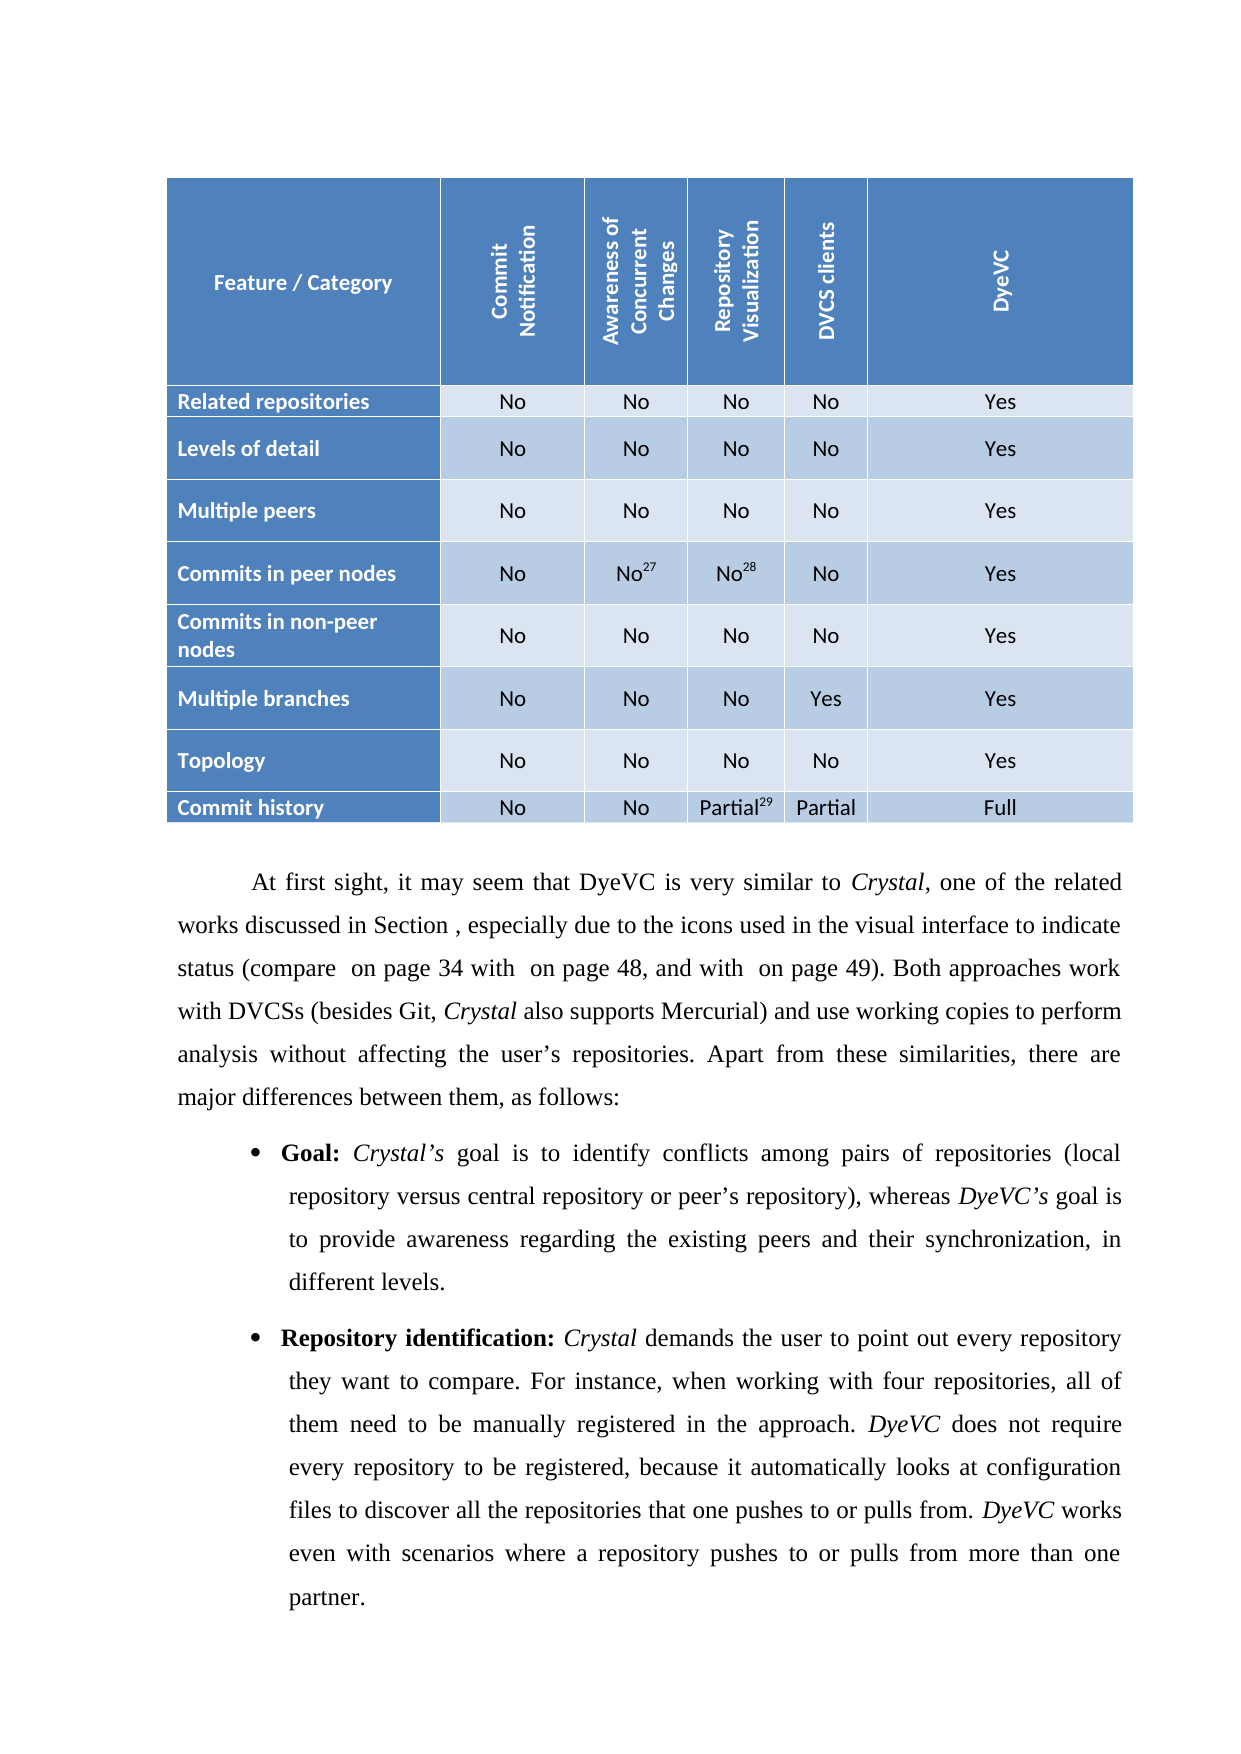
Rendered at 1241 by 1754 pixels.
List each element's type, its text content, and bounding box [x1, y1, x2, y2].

table_cell No [585, 605, 687, 666]
table_cell Partial [688, 792, 784, 822]
table_cell No [441, 480, 584, 541]
table_cell No [688, 480, 784, 541]
table_cell Yes [868, 386, 1133, 416]
text At first sight, it may seem that DyeVC is very similar to Crystal, one of the related works discussed in Section 2.4.2, especially due to the icons used in the visual interface to indicate status (compare Figure 19 on page 34 with Figure 36 on page 48, and with Table 1 on page 49). Both approaches work with DVCSs (besides Git, Crystal also supports Mercurial) and use working copies to perform analysis without affecting the user’s repositories. Apart from these similarities, there are major differences between them, as follows: [177, 867, 1122, 1111]
table_cell No [688, 386, 784, 416]
table_cell No [785, 386, 867, 416]
table_cell Commits in non-peer nodes [167, 605, 440, 666]
table_cell No [785, 542, 867, 604]
table_cell No [441, 730, 584, 791]
list Repository identification: Crystal demands the user to point out every repository they want to compare. For instance, when working with four repositories, all of them need to be manually registered in the approach. DyeVC does not require every repository to be registered, because it automatically looks at configuration files to discover all the repositories that one pushes to or pulls from. DyeVC works even with scenarios where a repository pushes to or pulls from more than one partner. [251, 1323, 1122, 1610]
table_cell No [585, 792, 687, 822]
table_cell No [585, 417, 687, 479]
table_cell No [441, 417, 584, 479]
table_cell Yes [785, 667, 867, 729]
table_cell No [585, 730, 687, 791]
table_cell Full [868, 792, 1133, 822]
table_cell No [441, 386, 584, 416]
list Goal: Crystal’s goal is to identify conflicts among pairs of repositories (local repository versus central repository or peer’s repository), whereas DyeVC’s goal is to provide awareness regarding the existing peers and their synchronization, in different levels. [251, 1138, 1122, 1296]
table_cell Yes [868, 480, 1133, 541]
table_cell Commits in peer nodes [167, 542, 440, 604]
table_cell No [688, 667, 784, 729]
table_cell No [688, 730, 784, 791]
table_cell Levels of detail [167, 417, 440, 479]
table_cell Partial [785, 792, 867, 822]
table_cell No [585, 667, 687, 729]
table_cell No [785, 605, 867, 666]
table_cell No [688, 542, 784, 604]
table_cell No [441, 667, 584, 729]
table_cell No [441, 542, 584, 604]
table_header Repository Visualization [688, 178, 784, 385]
table_cell No [785, 417, 867, 479]
table_cell No [688, 417, 784, 479]
table_cell No [441, 792, 584, 822]
table_cell Related repositories [167, 386, 440, 416]
table_cell Yes [868, 605, 1133, 666]
table_header Commit Notification [441, 178, 584, 385]
table_cell No [785, 480, 867, 541]
table_header DyeVC [868, 178, 1133, 385]
table_header DVCS clients [785, 178, 867, 385]
table_cell Topology [167, 730, 440, 791]
table_cell Yes [868, 417, 1133, 479]
table_cell Yes [868, 730, 1133, 791]
table_cell No [441, 605, 584, 666]
table_cell No [585, 386, 687, 416]
table_cell Commit history [167, 792, 440, 822]
table_cell No [688, 605, 784, 666]
table_header Awareness of Concurrent Changes [585, 178, 687, 385]
table_cell Multiple peers [167, 480, 440, 541]
table_cell No [785, 730, 867, 791]
table_header Feature / Category [167, 178, 440, 385]
table_cell No [585, 480, 687, 541]
table_cell No [585, 542, 687, 604]
table_cell Yes [868, 542, 1133, 604]
table_cell Yes [868, 667, 1133, 729]
table_cell Multiple branches [167, 667, 440, 729]
